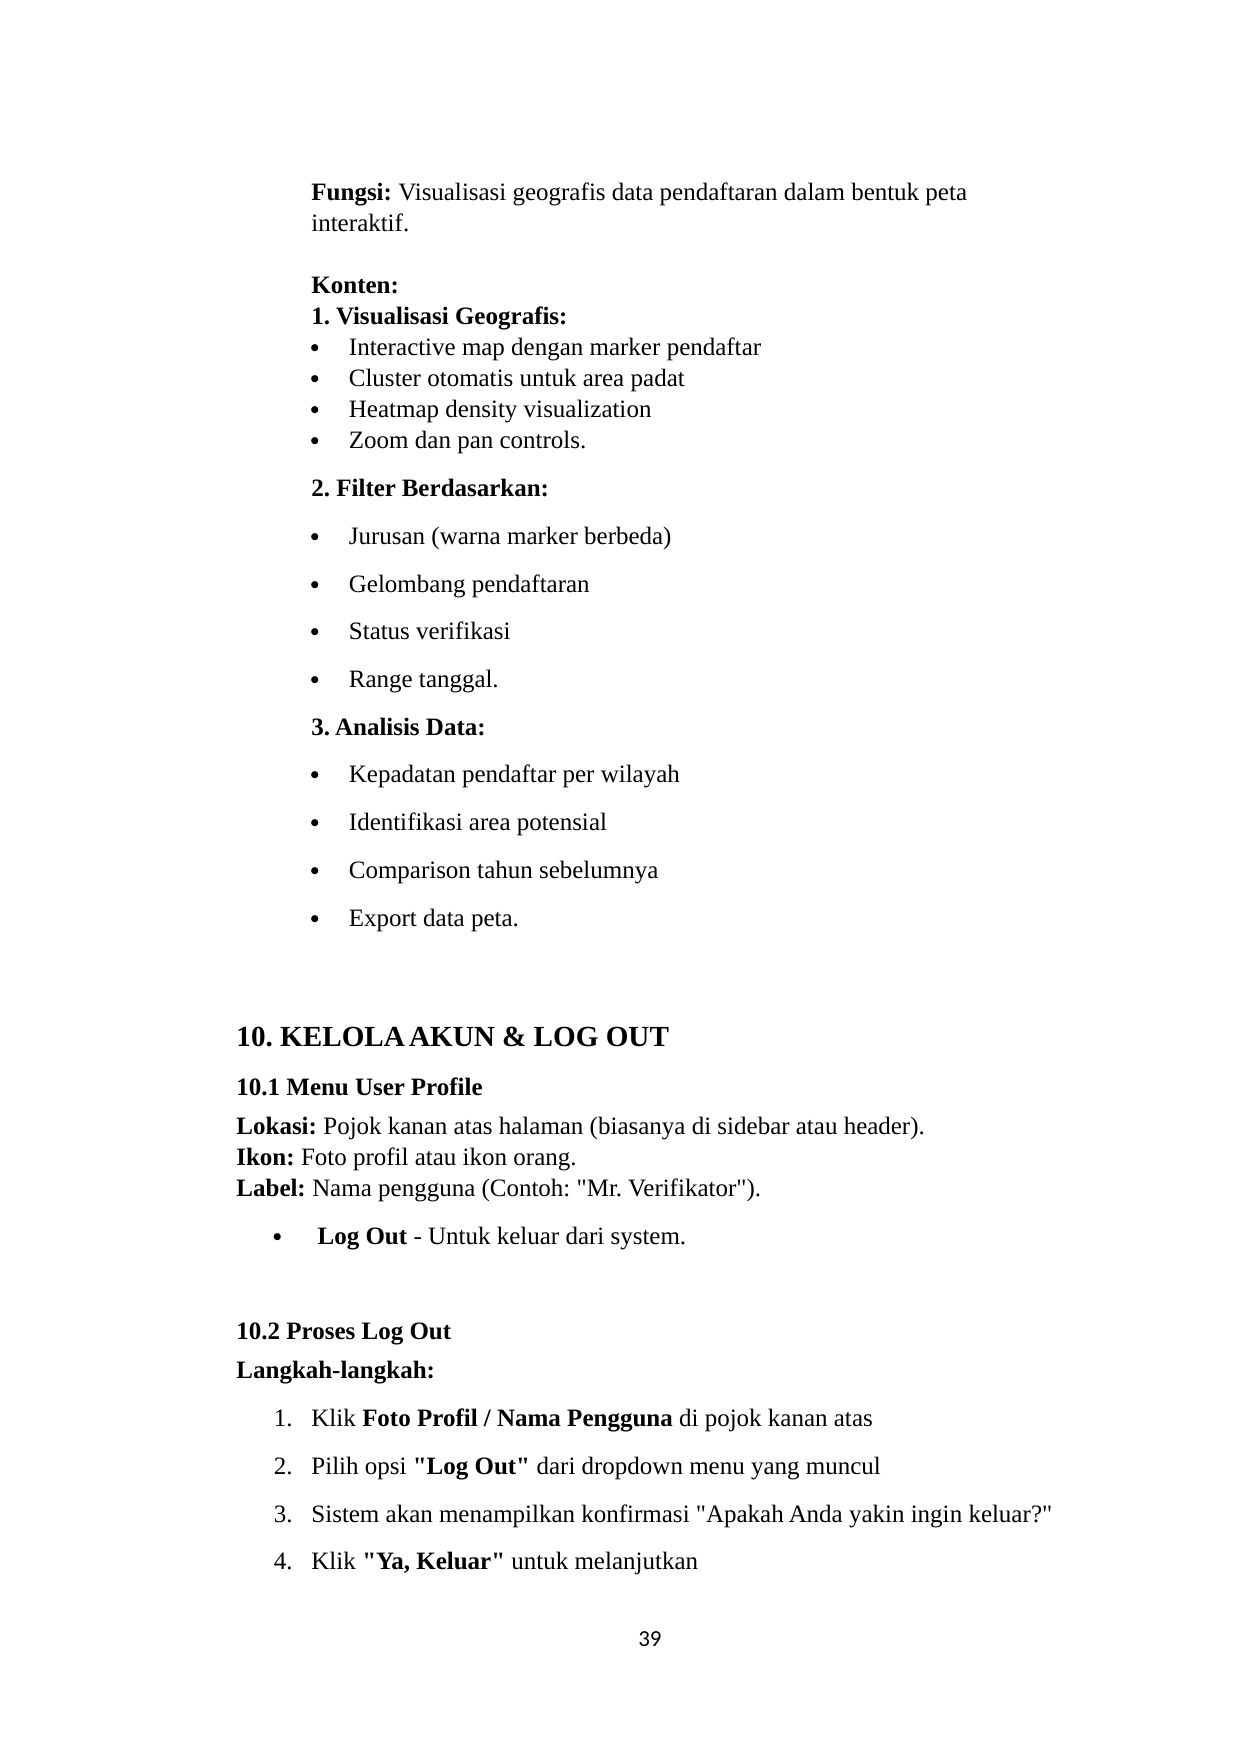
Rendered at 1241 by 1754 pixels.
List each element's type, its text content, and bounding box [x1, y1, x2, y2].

list Klik "Ya, Keluar" untuk melanjutkan [274, 1546, 1063, 1575]
subtitle 10. KELOLA AKUN & LOG OUT [236, 1019, 1063, 1052]
list Klik Foto Profil / Nama Pengguna di pojok kanan atas [274, 1403, 1063, 1432]
list Identifikasi area potensial [311, 807, 1063, 836]
list Status verifikasi [311, 616, 1063, 645]
list Log Out - Untuk keluar dari system. [274, 1221, 1063, 1249]
list Kepadatan pendaftar per wilayah [311, 759, 1063, 788]
text 3. Analisis Data: [311, 712, 1063, 741]
text 2. Filter Berdasarkan: [311, 473, 1063, 502]
subtitle 10.1 Menu User Profile [236, 1072, 1063, 1100]
list Sistem akan menampilkan konfirmasi "Apakah Anda yakin ingin keluar?" [274, 1499, 1063, 1527]
list Zoom dan pan controls. [311, 426, 1063, 454]
list Export data peta. [311, 903, 1063, 931]
list Jurusan (warna marker berbeda) [311, 521, 1063, 550]
list Heatmap density visualization [311, 394, 1063, 423]
list Gelombang pendaftaran [311, 569, 1063, 597]
list 1. Visualisasi Geografis: [311, 301, 1063, 330]
list Cluster otomatis untuk area padat [311, 363, 1063, 392]
list Fungsi: Visualisasi geografis data pendaftaran dalam bentuk peta interaktif. [311, 177, 1063, 237]
list Pilih opsi "Log Out" dari dropdown menu yang muncul [274, 1451, 1063, 1480]
subtitle 10.2 Proses Log Out [236, 1316, 1063, 1345]
text Lokasi: Pojok kanan atas halaman (biasanya di sidebar atau header). Ikon: Foto profil atau ikon orang. Label: Nama pengguna (Contoh: "Mr. Verifikator"). [236, 1111, 1063, 1202]
list Konten: [311, 239, 1063, 299]
text Langkah-langkah: [236, 1356, 1063, 1384]
list Range tanggal. [311, 664, 1063, 693]
list Interactive map dengan marker pendaftar [311, 332, 1063, 361]
list Comparison tahun sebelumnya [311, 855, 1063, 884]
